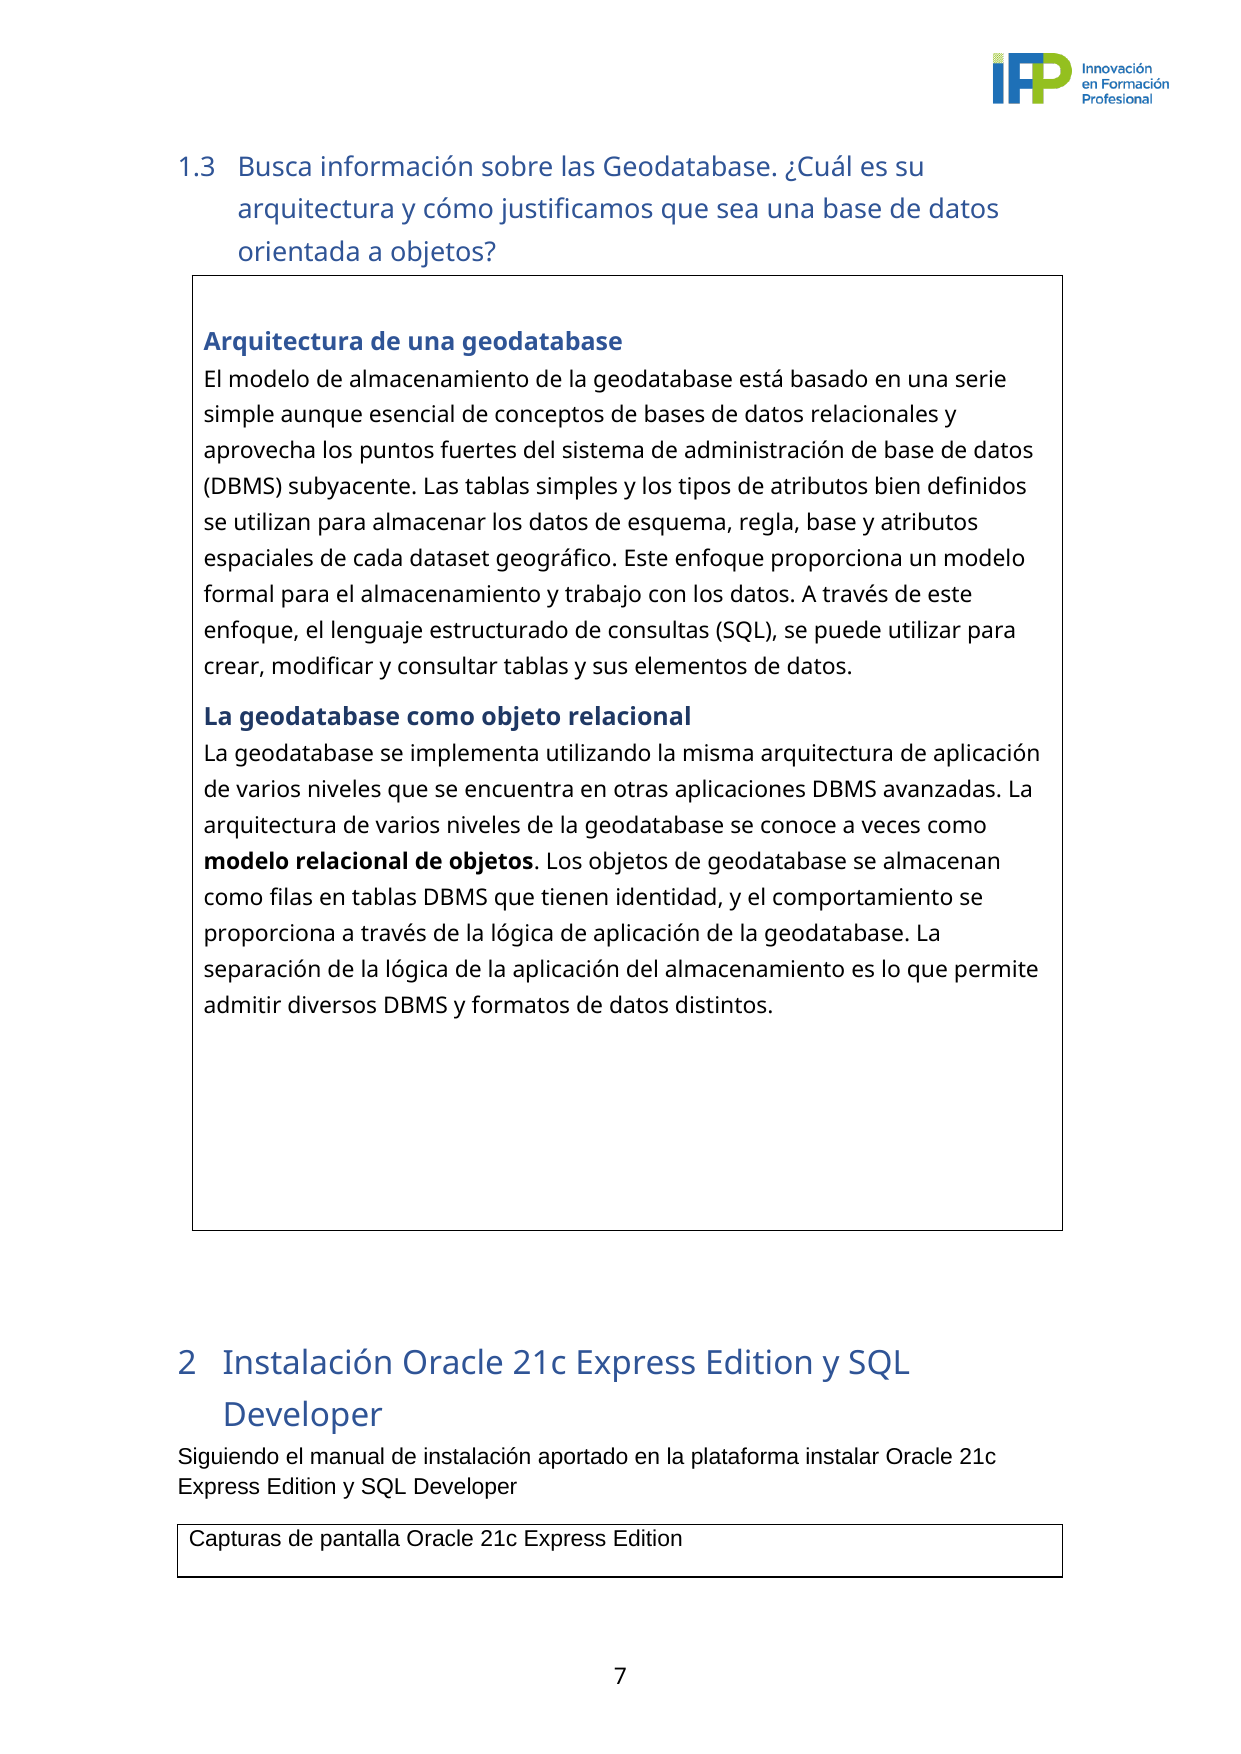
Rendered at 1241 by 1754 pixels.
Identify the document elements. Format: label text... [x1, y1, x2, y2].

table_header Arquitectura de una geodatabase El modelo de almacenamiento de la geodatabase está basado en una serie simple aunque esencial de conceptos de bases de datos relacionales y aprovecha los puntos fuertes del sistema de administración de base de datos (DBMS) subyacente. Las tablas simples y los tipos de atributos bien definidos se utilizan para almacenar los datos de esquema, regla, base y atributos espaciales de cada dataset geográfico. Este enfoque proporciona un modelo formal para el almacenamiento y trabajo con los datos. A través de este enfoque, el lenguaje estructurado de consultas (SQL), se puede utilizar para crear, modificar y consultar tablas y sus elementos de datos. La geodatabase como objeto relacional La geodatabase se implementa utilizando la misma arquitectura de aplicación de varios niveles que se encuentra en otras aplicaciones DBMS avanzadas. La arquitectura de varios niveles de la geodatabase se conoce a veces como modelo relacional de objetos. Los objetos de geodatabase se almacenan como filas en tablas DBMS que tienen identidad, y el comportamiento se proporciona a través de la lógica de aplicación de la geodatabase. La separación de la lógica de la aplicación del almacenamiento es lo que permite admitir diversos DBMS y formatos de datos distintos. [193, 276, 1062, 1230]
picture [990, 53, 1172, 104]
table_header Capturas de pantalla Oracle 21c Express Edition [178, 1525, 1062, 1576]
subtitle Instalación Oracle 21c Express Edition y SQL Developer [177, 1339, 1063, 1436]
subtitle Busca información sobre las Geodatabase. ¿Cuál es su arquitectura y cómo justificamos que sea una base de datos orientada a objetos? [177, 148, 1063, 269]
text Siguiendo el manual de instalación aportado en la plataforma instalar Oracle 21c Express Edition y SQL Developer [177, 1443, 1063, 1499]
